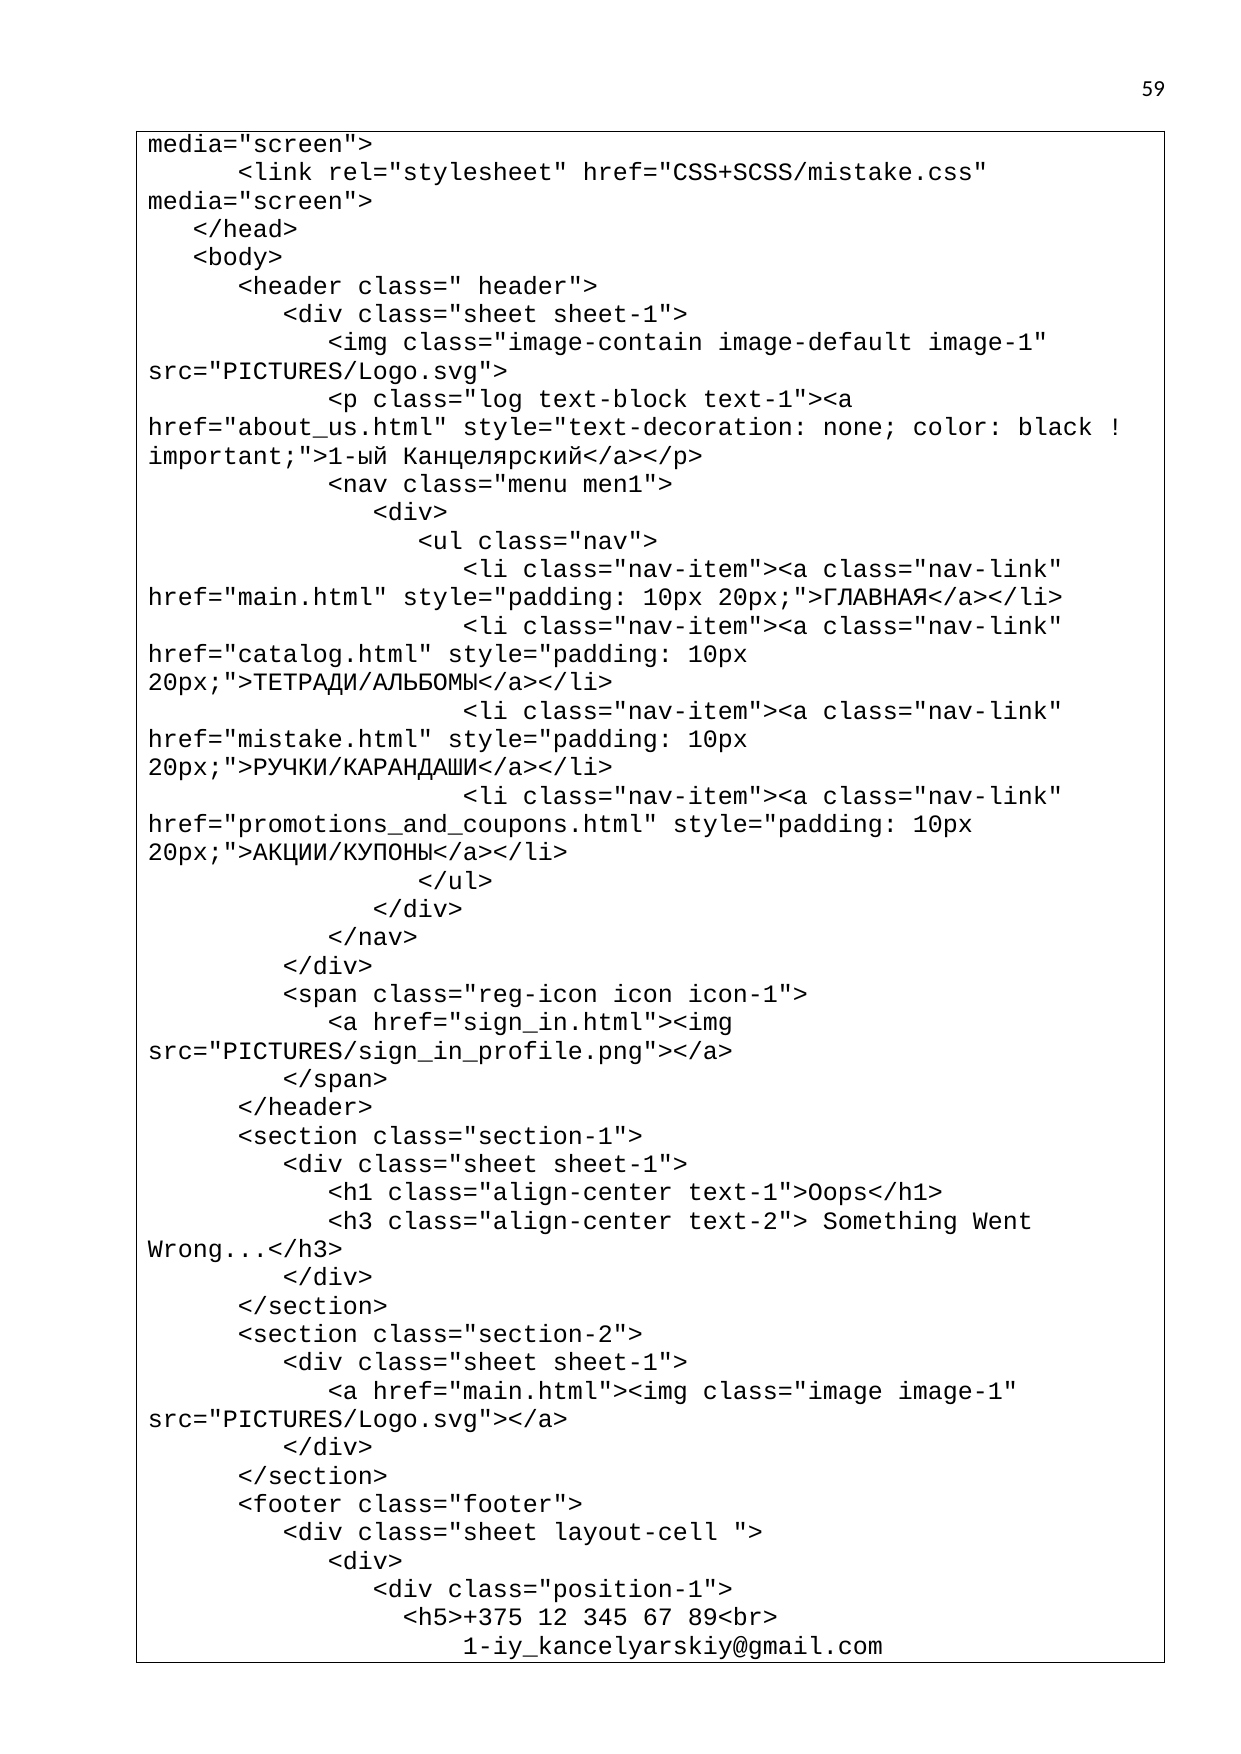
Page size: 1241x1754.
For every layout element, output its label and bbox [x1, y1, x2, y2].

table_header [137, 132, 1164, 1662]
